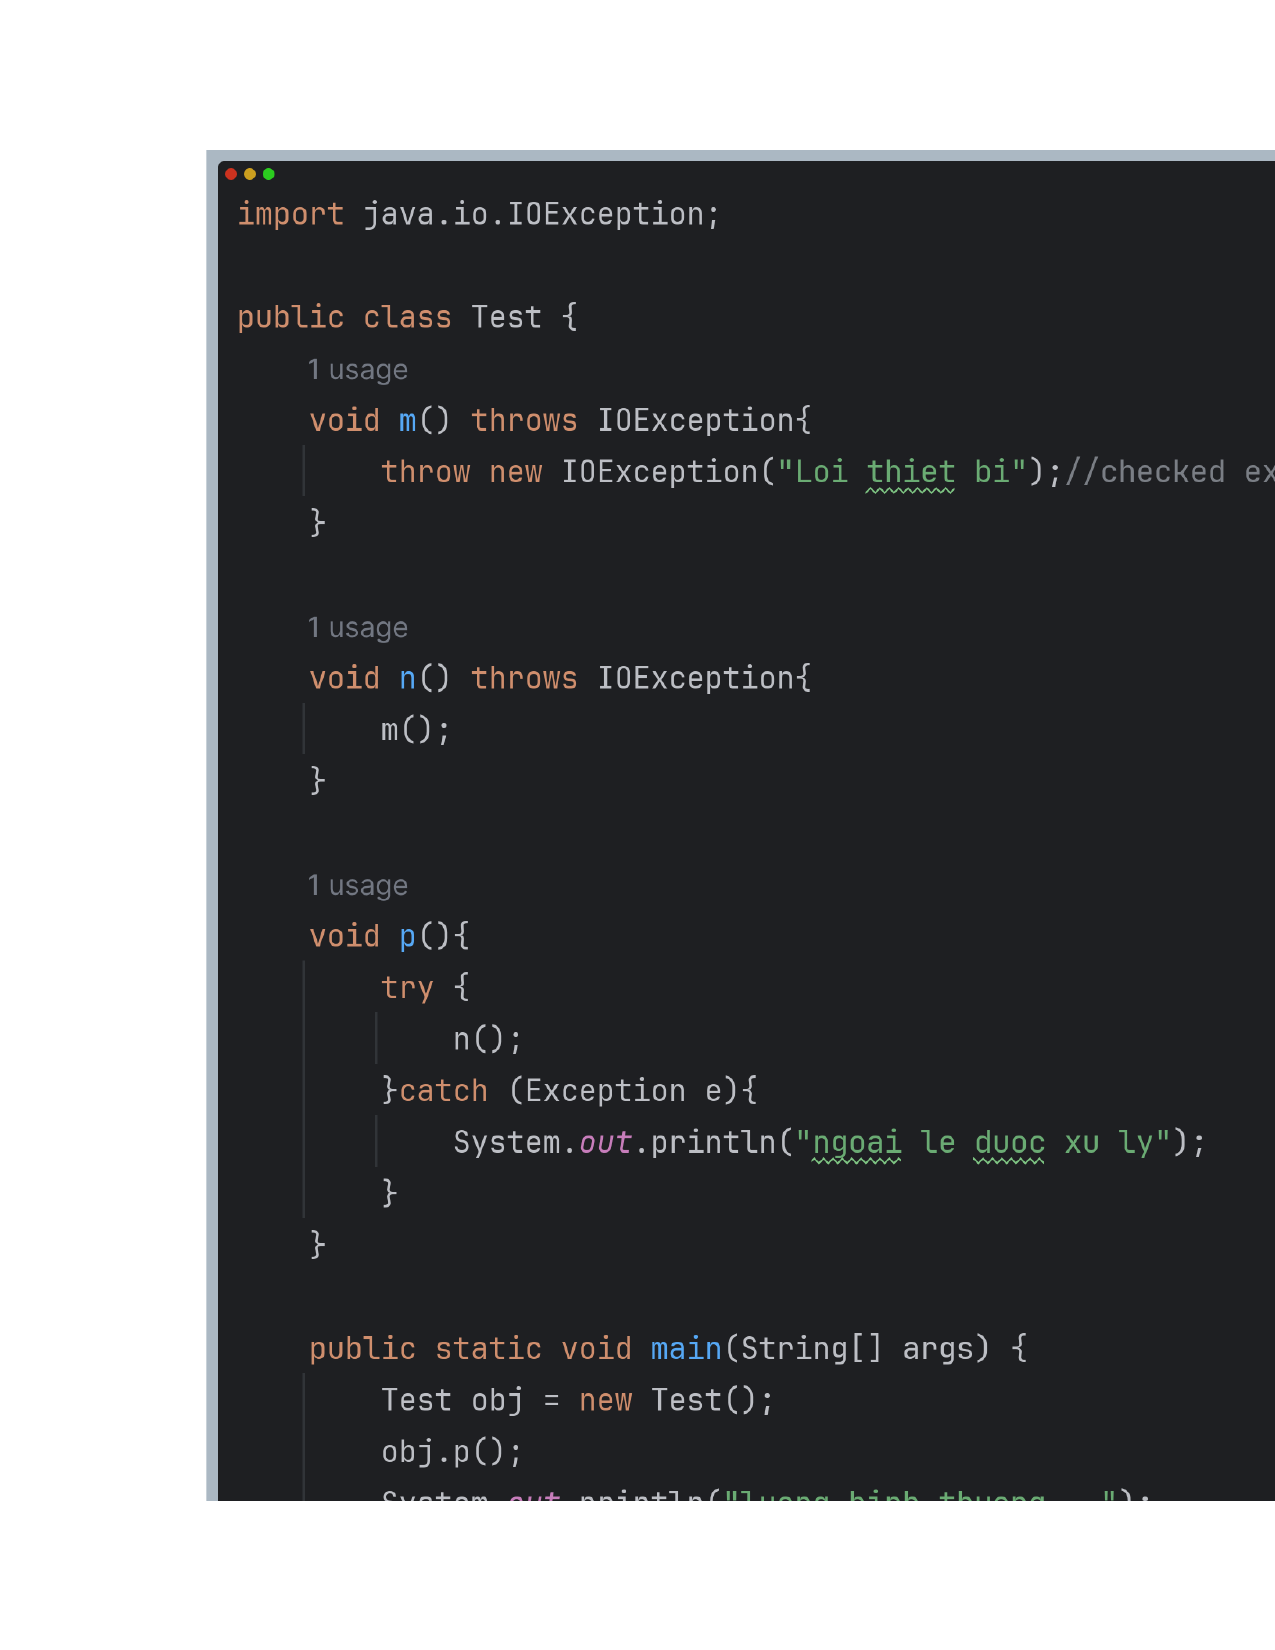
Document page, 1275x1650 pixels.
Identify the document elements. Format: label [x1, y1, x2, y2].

picture [206, 150, 1275, 1501]
